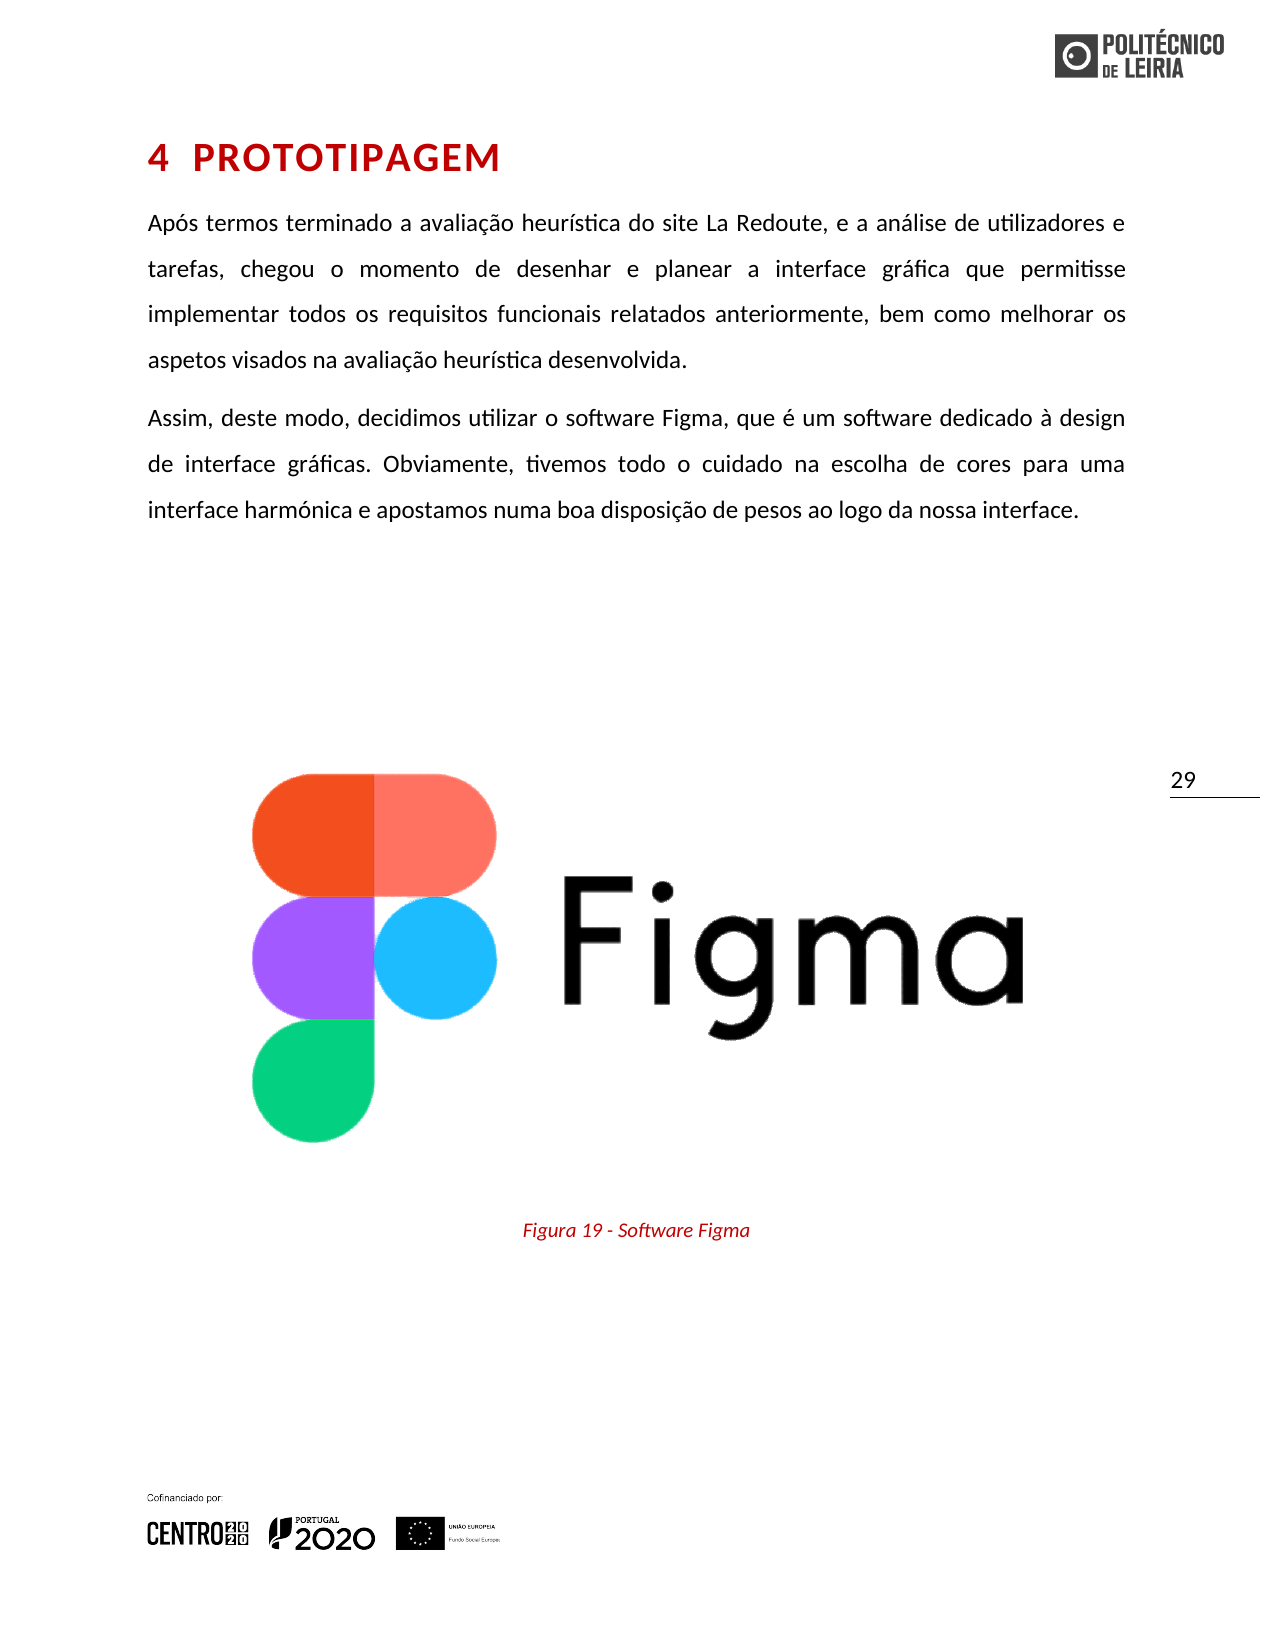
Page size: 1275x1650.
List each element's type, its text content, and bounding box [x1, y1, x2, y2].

text Após termos terminado a avaliação heurística do site La Redoute, e a análise de utilizadores e tarefas, chegou o momento de desenhar e planear a interface gráfica que permitisse implementar todos os requisitos funcionais relatados anteriormente, bem como melhorar os aspetos visados na avaliação heurística desenvolvida. [148, 207, 1127, 375]
picture [1053, 26, 1225, 80]
picture [174, 726, 1101, 1190]
text Figura 19 - Software Figma [148, 1218, 1127, 1243]
text Assim, deste modo, decidimos utilizar o software Figma, que é um software dedicado à design de interface gráficas. Obviamente, tivemos todo o cuidado na escolha de cores para uma interface harmónica e apostamos numa boa disposição de pesos ao logo da nossa interface. [148, 402, 1127, 524]
picture [147, 1494, 500, 1550]
subtitle Prototipagem [148, 131, 1127, 182]
